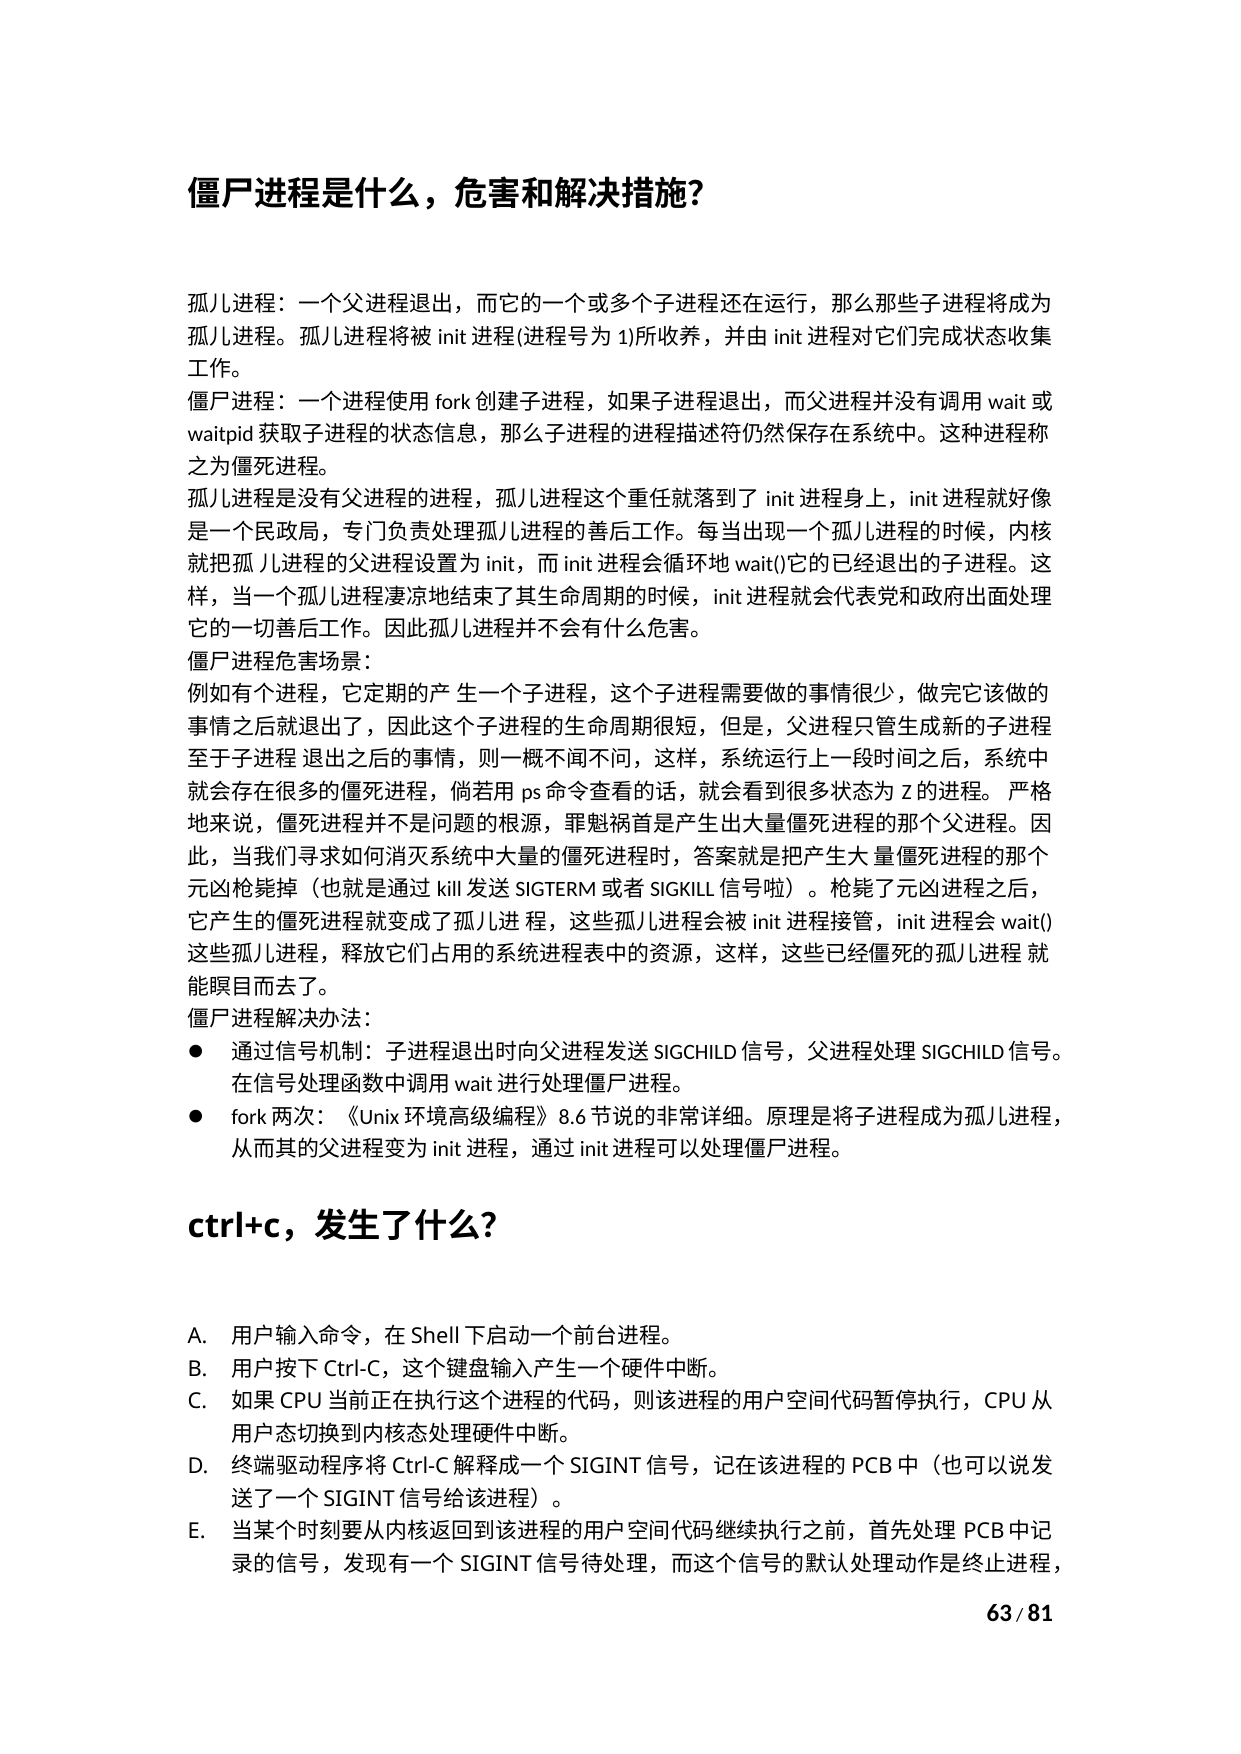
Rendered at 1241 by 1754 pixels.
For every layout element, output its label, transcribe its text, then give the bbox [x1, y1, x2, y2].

text 例如有个进程，它定期的产 生一个子进程，这个子进程需要做的事情很少，做完它该做的事情之后就退出了，因此这个子进程的生命周期很短，但是，父进程只管生成新的子进程，至于子进程 退出之后的事情，则一概不闻不问，这样，系统运行上一段时间之后，系统中就会存在很多的僵死进程，倘若用ps命令查看的话，就会看到很多状态为Z的进程。 严格地来说，僵死进程并不是问题的根源，罪魁祸首是产生出大量僵死进程的那个父进程。因此，当我们寻求如何消灭系统中大量的僵死进程时，答案就是把产生大 量僵死进程的那个元凶枪毙掉（也就是通过kill发送SIGTERM或者SIGKILL信号啦）。枪毙了元凶进程之后，它产生的僵死进程就变成了孤儿进 程，这些孤儿进程会被init进程接管，init进程会wait()这些孤儿进程，释放它们占用的系统进程表中的资源，这样，这些已经僵死的孤儿进程 就能瞑目而去了。 [187, 676, 1053, 1001]
text 孤儿进程是没有父进程的进程，孤儿进程这个重任就落到了init进程身上，init进程就好像是一个民政局，专门负责处理孤儿进程的善后工作。每当出现一个孤儿进程的时候，内核就把孤 儿进程的父进程设置为init，而init进程会循环地wait()它的已经退出的子进程。这样，当一个孤儿进程凄凉地结束了其生命周期的时候，init进程就会代表党和政府出面处理它的一切善后工作。因此孤儿进程并不会有什么危害。 [187, 481, 1053, 643]
text 僵尸进程危害场景： [187, 643, 1053, 676]
list 终端驱动程序将Ctrl-C解释成一个SIGINT信号，记在该进程的PCB中（也可以说发送了一个SIGINT信号给该进程）。 [187, 1448, 1053, 1513]
subtitle ctrl+c，发生了什么？ [187, 1190, 1053, 1255]
list fork两次：《Unix 环境高级编程》8.6节说的非常详细。原理是将子进程成为孤儿进程，从而其的父进程变为init进程，通过init进程可以处理僵尸进程。 [187, 1098, 1053, 1163]
list 如果CPU当前正在执行这个进程的代码，则该进程的用户空间代码暂停执行，CPU从用户态切换到内核态处理硬件中断。 [187, 1383, 1053, 1448]
text 僵尸进程：一个进程使用fork创建子进程，如果子进程退出，而父进程并没有调用wait或waitpid获取子进程的状态信息，那么子进程的进程描述符仍然保存在系统中。这种进程称之为僵死进程。 [187, 383, 1053, 481]
subtitle 僵尸进程是什么，危害和解决措施？ [187, 158, 1053, 223]
list 用户按下Ctrl-C，这个键盘输入产生一个硬件中断。 [187, 1350, 1053, 1383]
list 通过信号机制：子进程退出时向父进程发送SIGCHILD信号，父进程处理SIGCHILD信号。在信号处理函数中调用wait进行处理僵尸进程。 [187, 1033, 1053, 1098]
text 僵尸进程解决办法： [187, 1001, 1053, 1033]
text 孤儿进程：一个父进程退出，而它的一个或多个子进程还在运行，那么那些子进程将成为孤儿进程。孤儿进程将被init进程(进程号为1)所收养，并由init进程对它们完成状态收集工作。 [187, 286, 1053, 383]
list 用户输入命令，在Shell下启动一个前台进程。 [187, 1318, 1053, 1350]
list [187, 1513, 1053, 1578]
